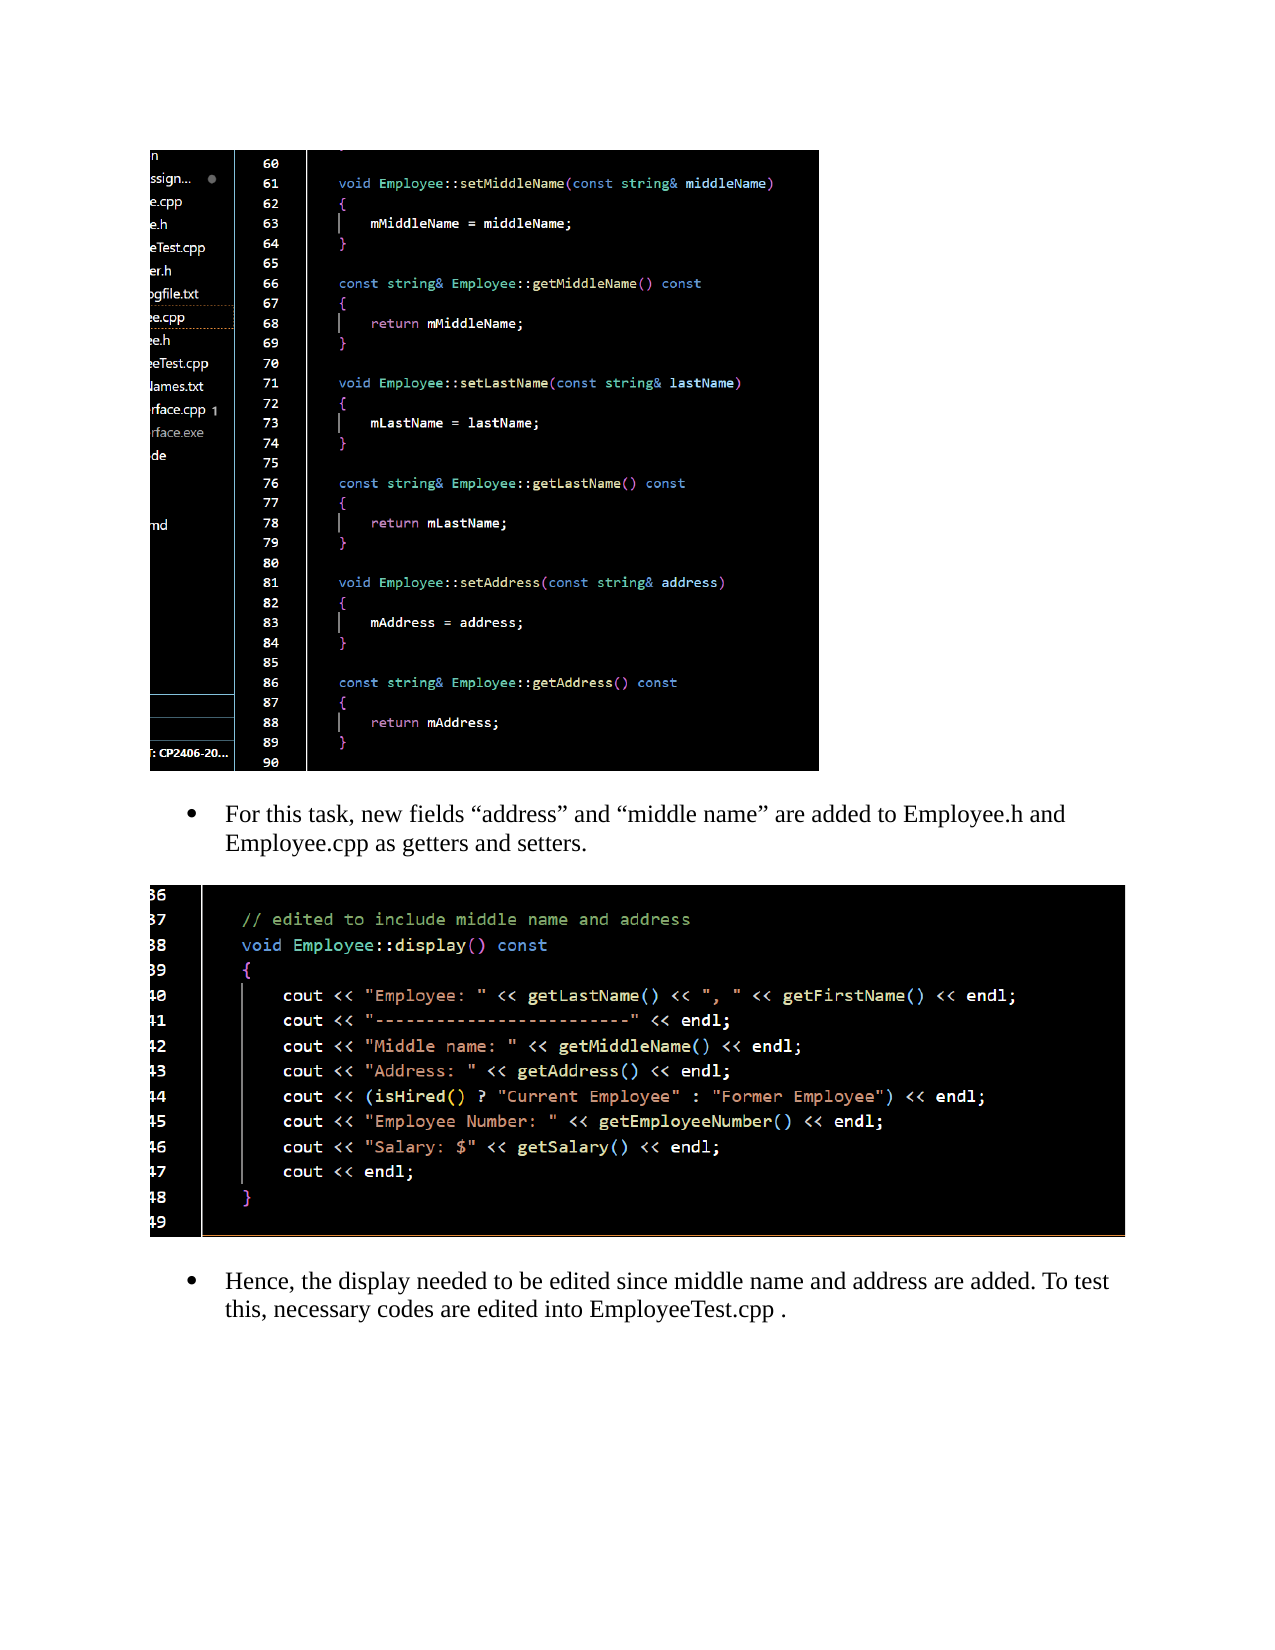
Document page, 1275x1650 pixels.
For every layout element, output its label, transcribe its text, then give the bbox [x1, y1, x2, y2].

list For this task, new fields “address” and “middle name” are added to Employee.h and Employee.cpp as getters and setters. [187, 799, 1125, 857]
picture [150, 150, 819, 771]
list Hence, the display needed to be edited since middle name and address are added. To test this, necessary codes are edited into EmployeeTest.cpp . [187, 1266, 1125, 1323]
picture [150, 885, 1125, 1237]
